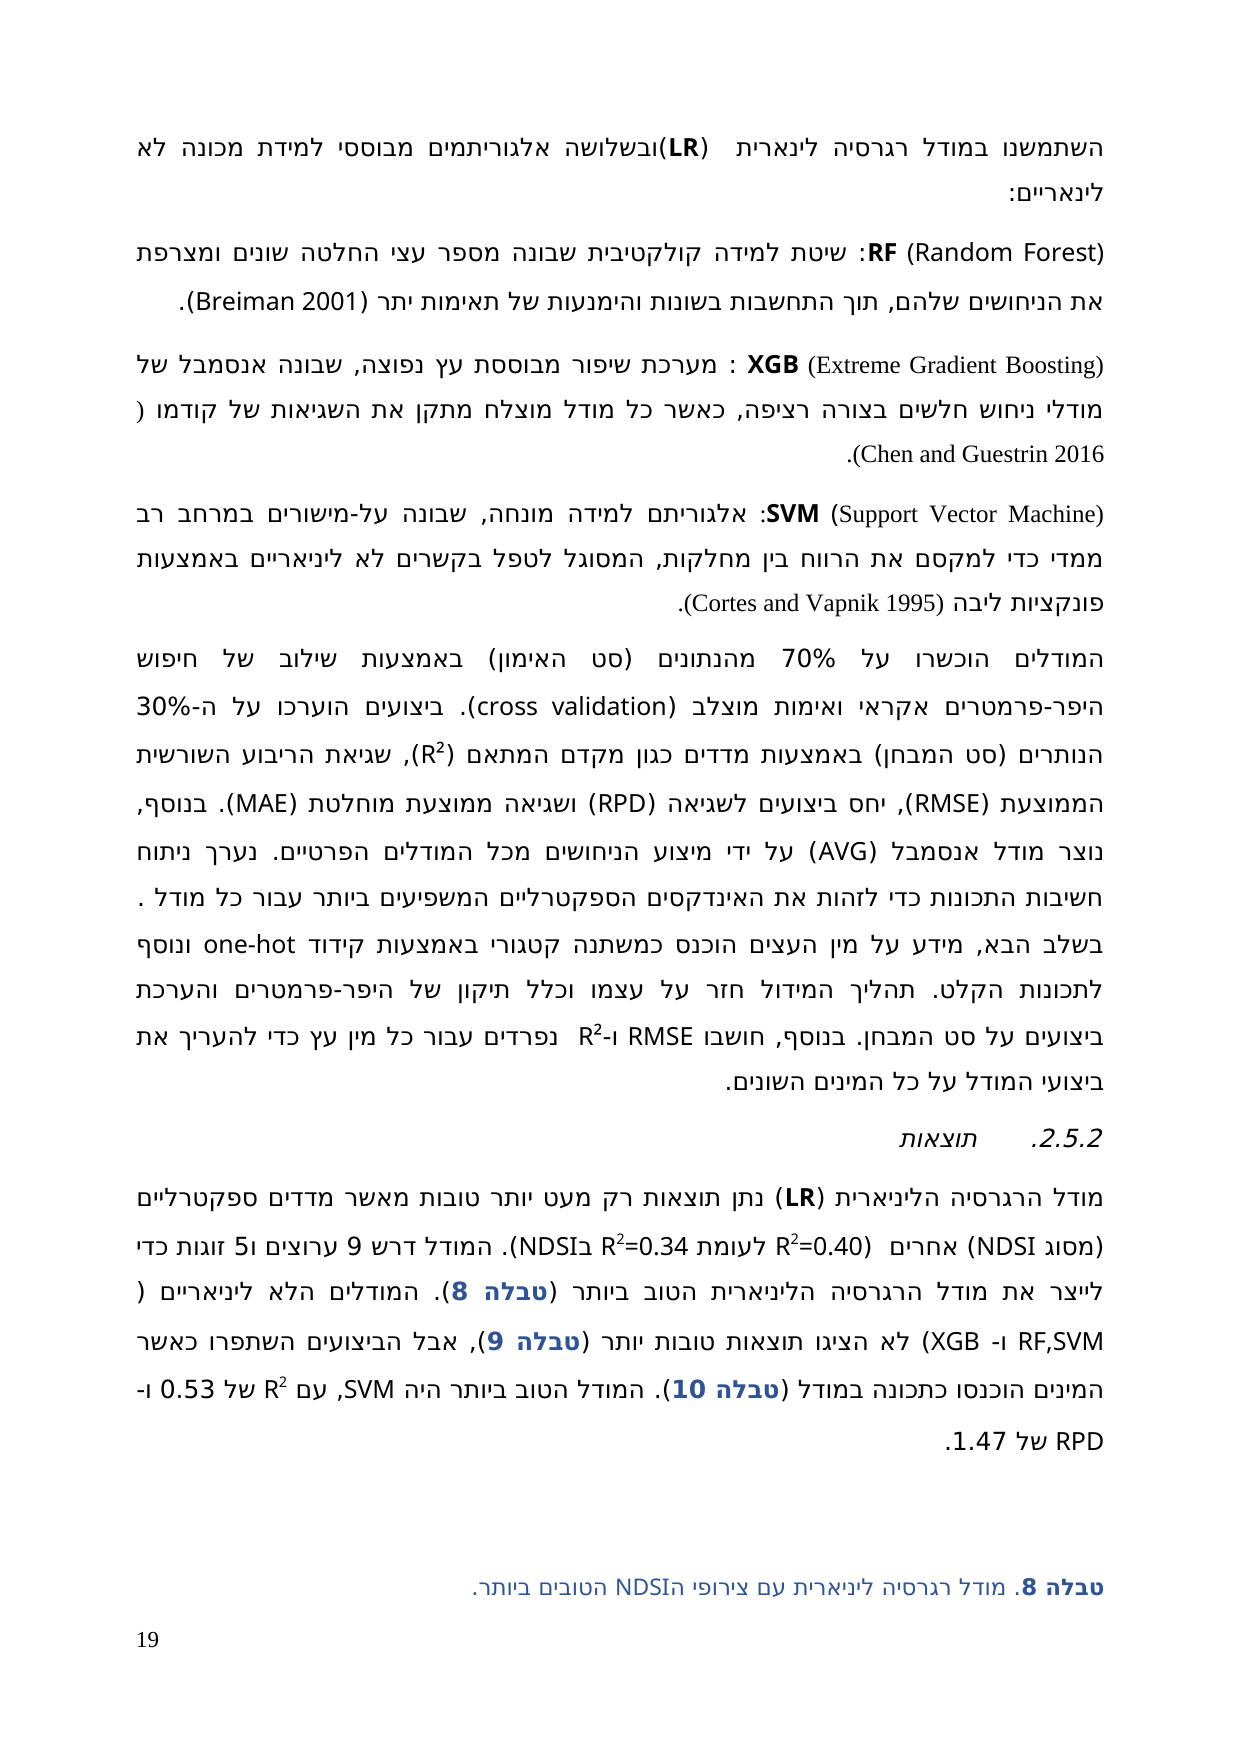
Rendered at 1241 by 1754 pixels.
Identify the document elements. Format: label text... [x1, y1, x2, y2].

text SVM (Support Vector Machine): אלגוריתם למידה מונחה, שבונה על-מישורים במרחב רב ממדי כדי למקסם את הרווח בין מחלקות, המסוגל לטפל בקשרים לא ליניאריים באמצעות פונקציות ליבה (Cortes and Vapnik 1995). [136, 496, 1104, 617]
list תוצאות [136, 1124, 1029, 1153]
text XGB (Extreme Gradient Boosting) : מערכת שיפור מבוססת עץ נפוצה, שבונה אנסמבל של מודלי ניחוש חלשים בצורה רציפה, כאשר כל מודל מוצלח מתקן את השגיאות של קודמו (Chen and Guestrin 2016). [136, 347, 1104, 468]
text RF (Random Forest): שיטת למידה קולקטיבית שבונה מספר עצי החלטה שונים ומצרפת את הניחושים שלהם, תוך התחשבות בשונות והימנעות של תאימות יתר (Breiman 2001). [136, 235, 1104, 317]
text המודלים הוכשרו על 70% מהנתונים (סט האימון) באמצעות שילוב של חיפוש היפר-פרמטרים אקראי ואימות מוצלב (cross validation). ביצועים הוערכו על ה-30% הנותרים (סט המבחן) באמצעות מדדים כגון מקדם המתאם (R²), שגיאת הריבוע השורשית הממוצעת (RMSE), יחס ביצועים לשגיאה (RPD) ושגיאה ממוצעת מוחלטת (MAE). בנוסף, נוצר מודל אנסמבל (AVG) על ידי מיצוע הניחושים מכל המודלים הפרטיים. נערך ניתוח חשיבות התכונות כדי לזהות את האינדקסים הספקטרליים המשפיעים ביותר עבור כל מודל .בשלב הבא, מידע על מין העצים הוכנס כמשתנה קטגורי באמצעות קידוד one-hot ונוסף לתכונות הקלט. תהליך המידול חזר על עצמו וכלל תיקון של היפר-פרמטרים והערכת ביצועים על סט המבחן. בנוסף, חושבו RMSE ו-R² נפרדים עבור כל מין עץ כדי להעריך את ביצועי המודל על כל המינים השונים. [136, 644, 1104, 1097]
text השתמשנו במודל רגרסיה לינארית (LR)ובשלושה אלגוריתמים מבוססי למידת מכונה לא לינאריים: [136, 130, 1104, 208]
text טבלה 8. מודל רגרסיה ליניארית עם צירופי הNDSI הטובים ביותר. [136, 1571, 1104, 1602]
text מודל הרגרסיה הליניארית (LR) נתן תוצאות רק מעט יותר טובות מאשר מדדים ספקטרליים (מסוג NDSI) אחרים (R2=0.40 לעומת R2=0.34 בNDSI). המודל דרש 9 ערוצים ו5 זוגות כדי לייצר את מודל הרגרסיה הליניארית הטוב ביותר (טבלה 8). המודלים הלא ליניאריים (RF,SVM ו- XGB) לא הציגו תוצאות טובות יותר (טבלה 9), אבל הביצועים השתפרו כאשר המינים הוכנסו כתכונה במודל (טבלה 10). המודל הטוב ביותר היה SVM, עם R2 של 0.53 ו-RPD של 1.47. [136, 1180, 1104, 1457]
